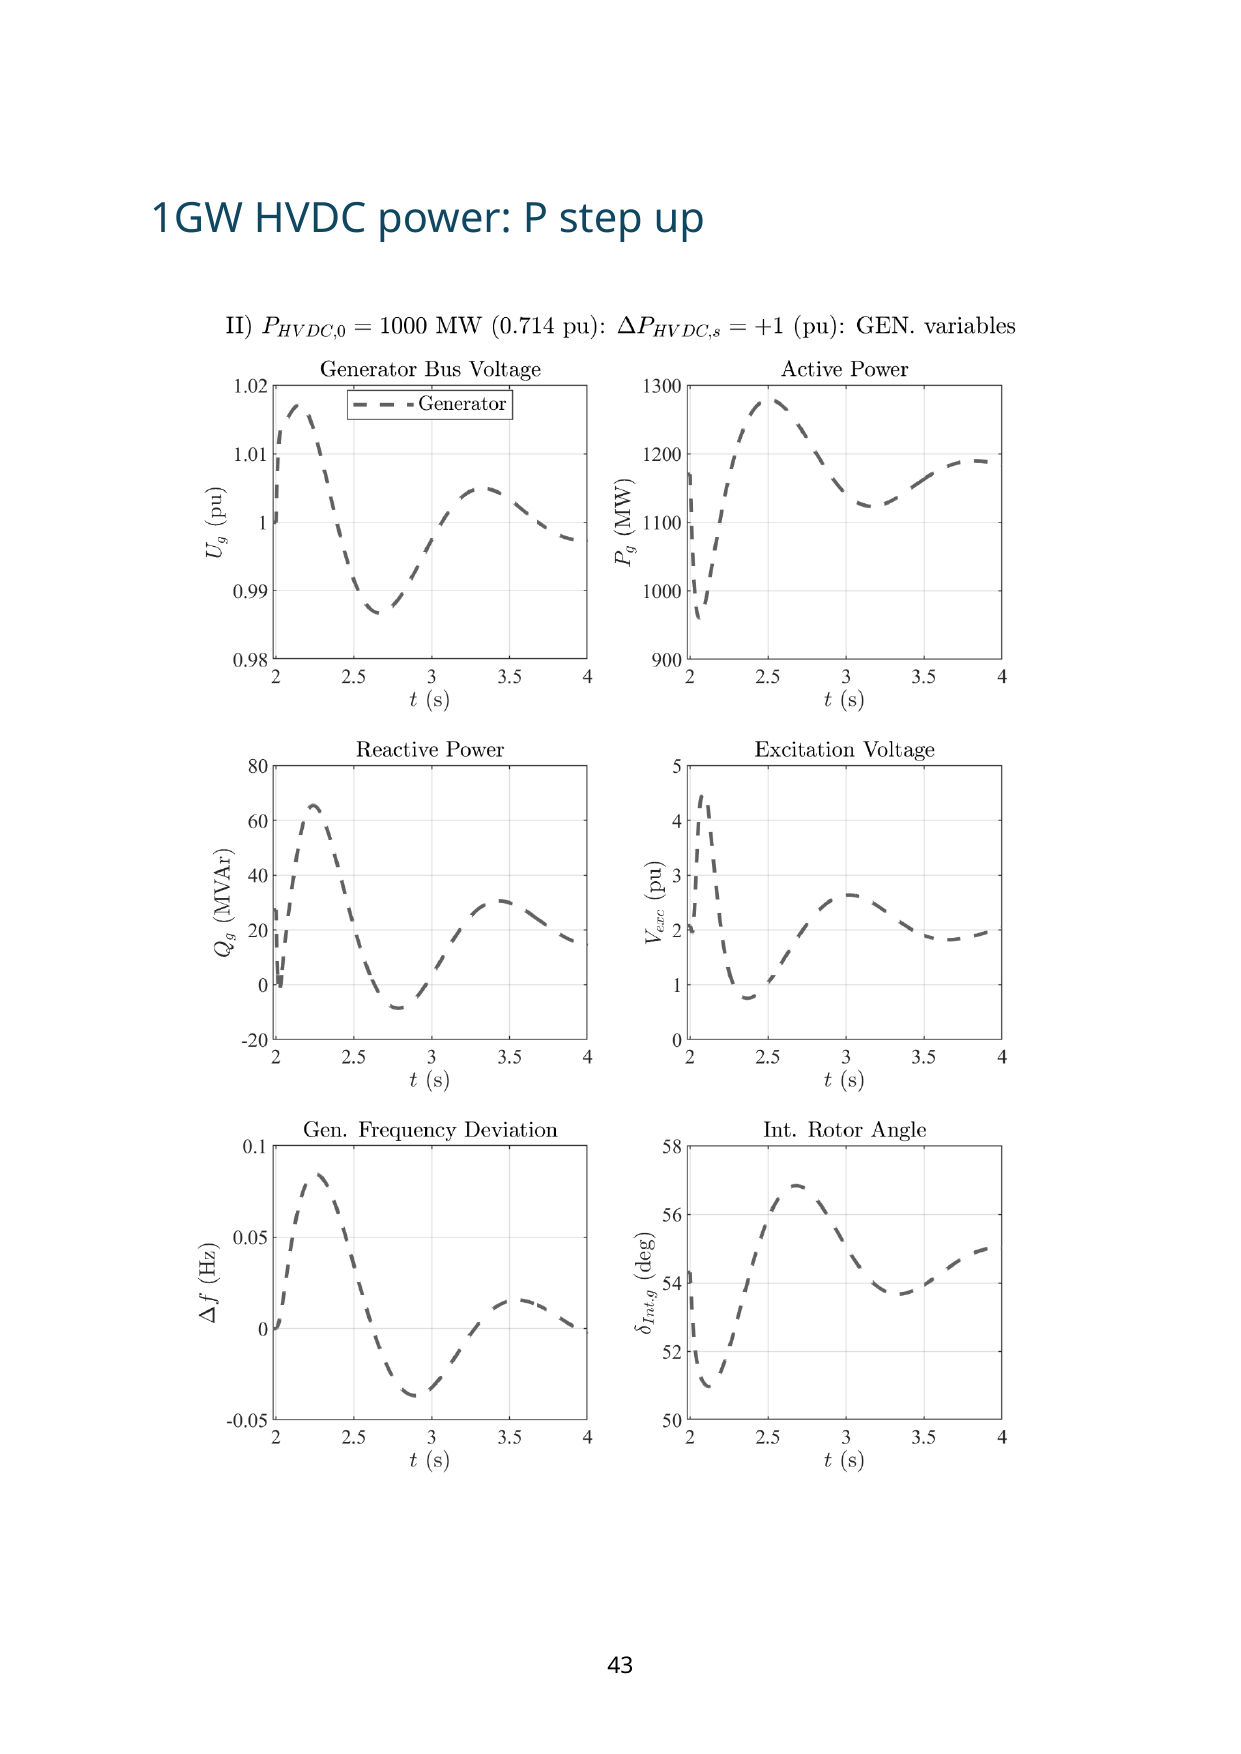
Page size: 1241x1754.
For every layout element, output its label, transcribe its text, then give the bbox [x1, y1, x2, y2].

picture [150, 257, 1091, 1559]
subtitle 1GW HVDC power: P step up [150, 187, 1090, 244]
